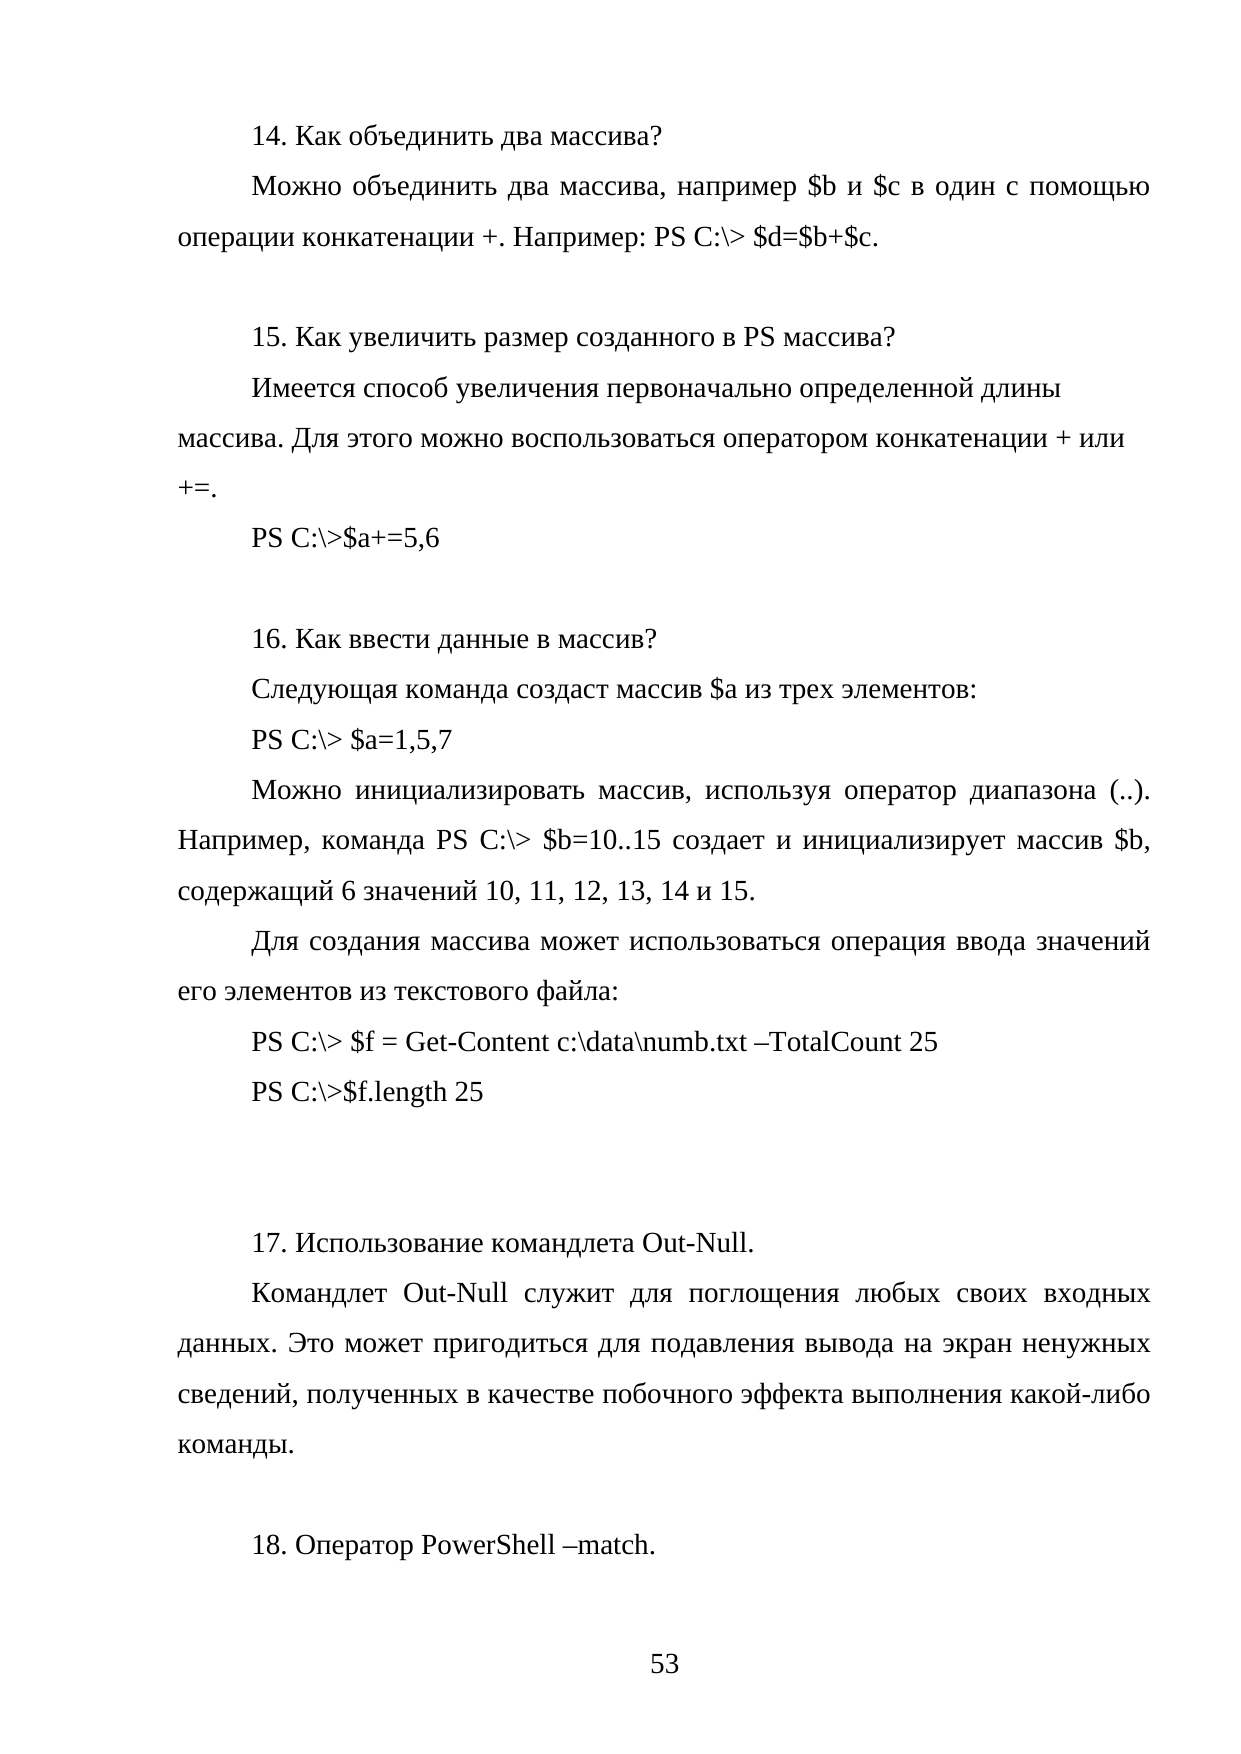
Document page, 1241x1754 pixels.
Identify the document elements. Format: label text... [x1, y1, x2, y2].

text 14. Как объединить два массива? [177, 118, 1152, 152]
text Для создания массива может использоваться операция ввода значений его элементов из текстового файла: [177, 923, 1152, 1007]
text Можно объединить два массива, например $b и $c в один с помощью операции конкатенации +. Например: PS C:\> $d=$b+$c. [177, 168, 1152, 252]
text Имеется способ увеличения первоначально определенной длины массива. Для этого можно воспользоваться оператором конкатенации + или +=. [177, 370, 1152, 504]
text Следующая команда создаст массив $a из трех элементов: [177, 672, 1152, 705]
text Командлет Out-Null служит для поглощения любых своих входных данных. Это может пригодиться для подавления вывода на экран ненужных сведений, полученных в качестве побочного эффекта выполнения какой-либо команды. [177, 1275, 1152, 1460]
text PS C:\>$f.length 25 [177, 1074, 1152, 1108]
text 15. Как увеличить размер созданного в PS массива? [177, 319, 1152, 353]
text 16. Как ввести данные в массив? [177, 621, 1152, 655]
text 18. Оператор PowerShell –match. [177, 1527, 1152, 1560]
text PS C:\> $f = Get-Content c:\data\numb.txt –TotalCount 25 [177, 1024, 1152, 1057]
text PS C:\> $a=1,5,7 [177, 722, 1152, 755]
text Можно инициализировать массив, используя оператор диапазона (..). Например, команда PS C:\> $b=10..15 создает и инициализирует массив $b, содержащий 6 значений 10, 11, 12, 13, 14 и 15. [177, 772, 1152, 906]
text 17. Использование командлета Out-Null. [177, 1225, 1152, 1258]
text PS C:\>$a+=5,6 [177, 521, 1152, 554]
